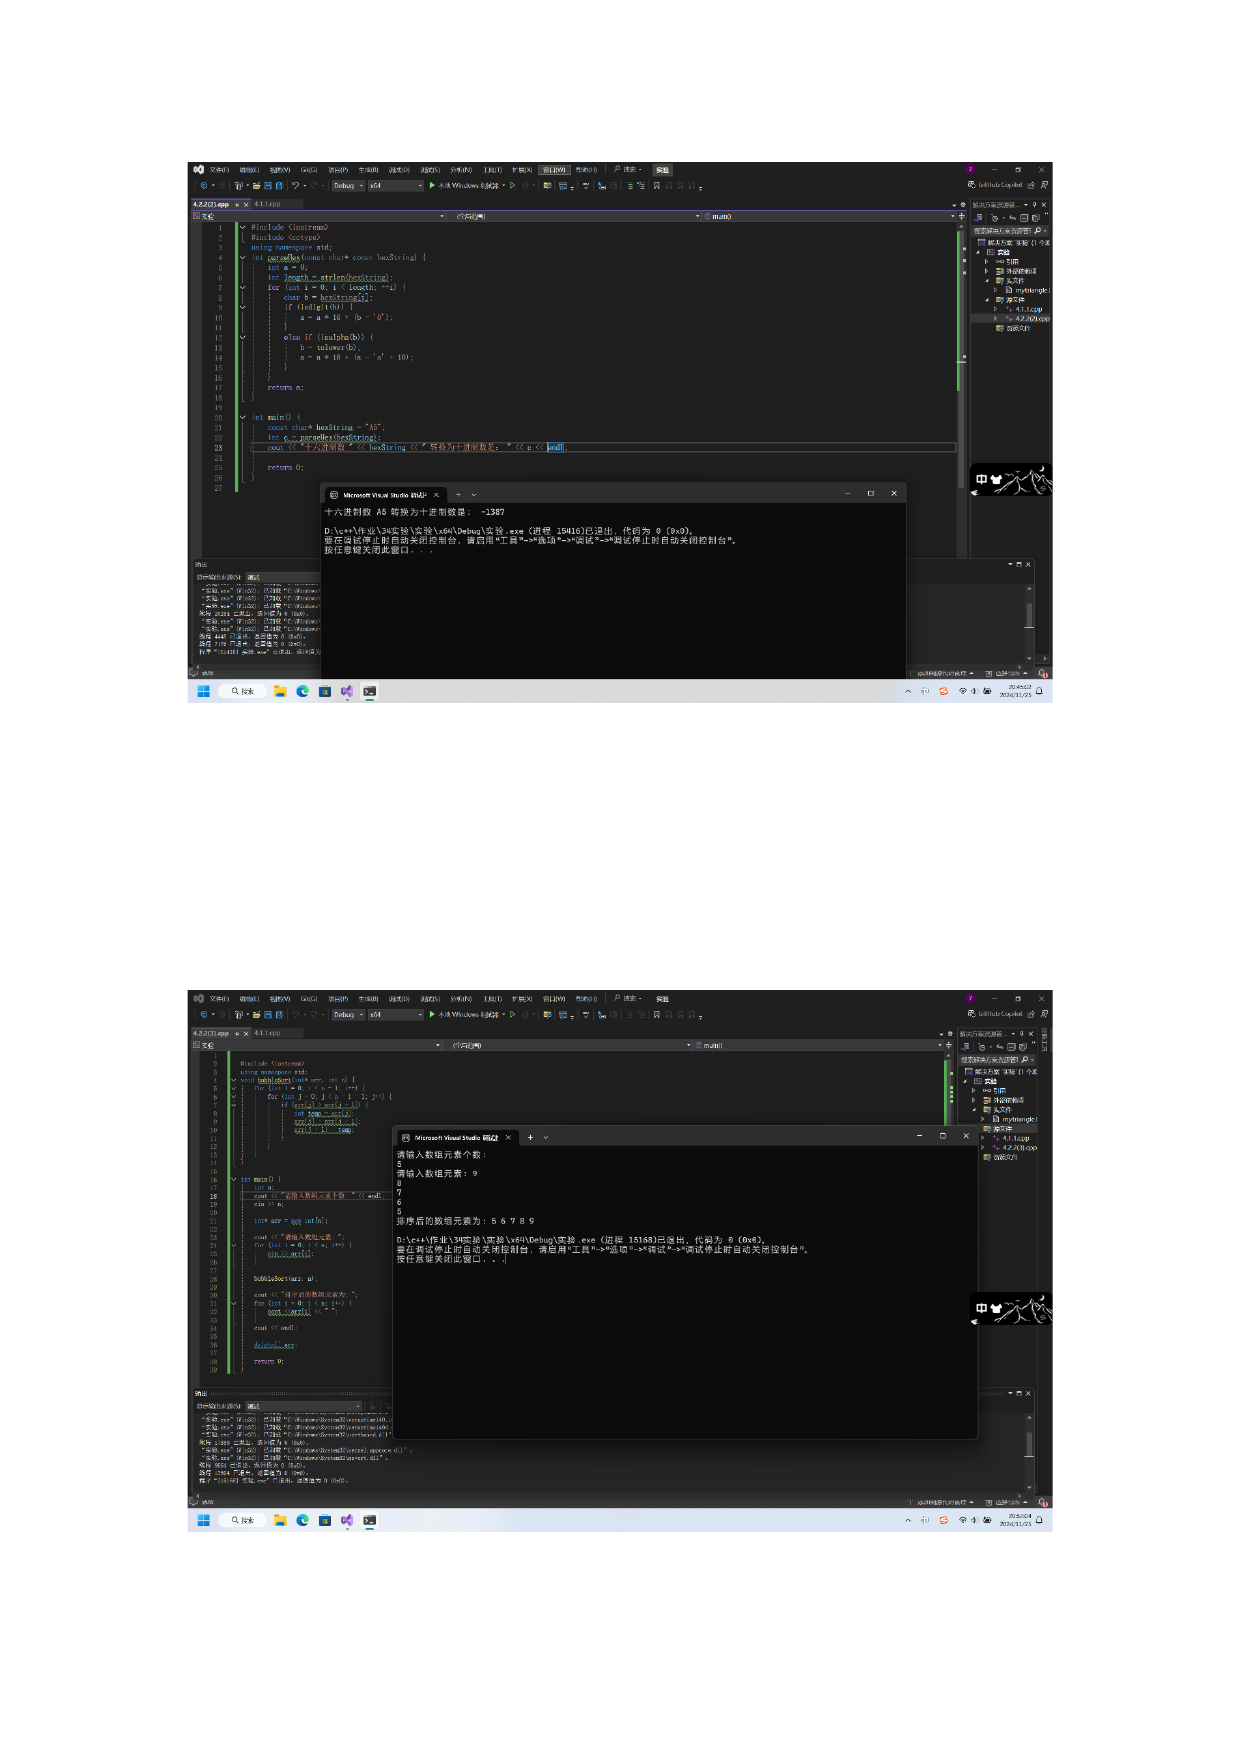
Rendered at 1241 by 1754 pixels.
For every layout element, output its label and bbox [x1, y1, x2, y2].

picture [187, 990, 1053, 1532]
picture [187, 162, 1053, 703]
